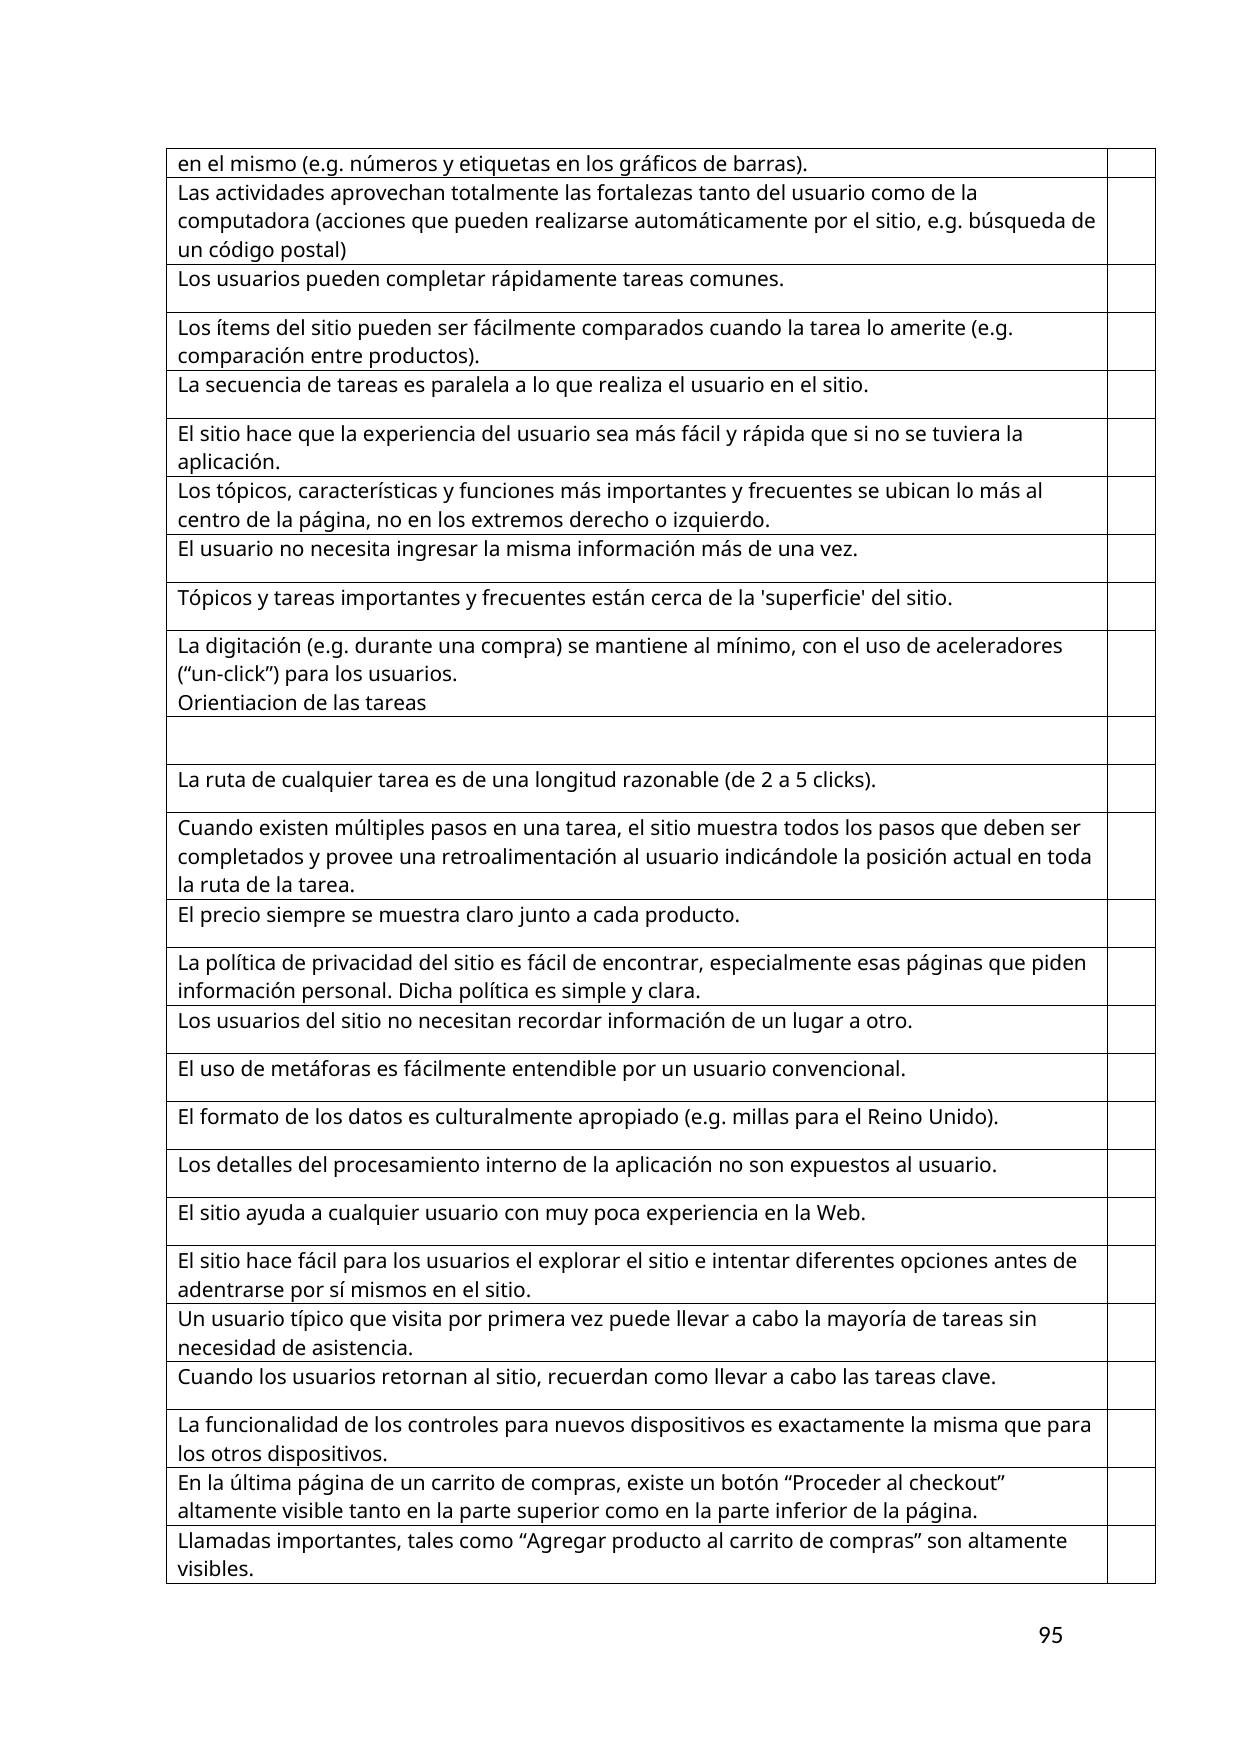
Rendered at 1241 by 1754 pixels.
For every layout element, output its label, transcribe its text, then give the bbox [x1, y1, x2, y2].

table_cell [167, 717, 1107, 764]
table_cell [1108, 1150, 1155, 1197]
table_cell [1108, 717, 1155, 764]
table_cell La ruta de cualquier tarea es de una longitud razonable (de 2 a 5 clicks). [167, 765, 1107, 812]
table_cell La funcionalidad de los controles para nuevos dispositivos es exactamente la misma que para los otros dispositivos. [167, 1410, 1107, 1467]
table_cell Los usuarios del sitio no necesitan recordar información de un lugar a otro. [167, 1006, 1107, 1053]
table_cell [1108, 631, 1155, 716]
table_cell La digitación (e.g. durante una compra) se mantiene al mínimo, con el uso de aceleradores (“un-click”) para los usuarios. Orientiacion de las tareas [167, 631, 1107, 716]
table_cell [1108, 313, 1155, 369]
table_cell La secuencia de tareas es paralela a lo que realiza el usuario en el sitio. [167, 371, 1107, 418]
table_cell Un usuario típico que visita por primera vez puede llevar a cabo la mayoría de tareas sin necesidad de asistencia. [167, 1304, 1107, 1361]
table_cell Cuando los usuarios retornan al sitio, recuerdan como llevar a cabo las tareas clave. [167, 1362, 1107, 1409]
table_cell Llamadas importantes, tales como “Agregar producto al carrito de compras” son altamente visibles. [167, 1526, 1107, 1583]
table_cell Los usuarios pueden completar rápidamente tareas comunes. [167, 265, 1107, 312]
table_cell El uso de metáforas es fácilmente entendible por un usuario convencional. [167, 1054, 1107, 1101]
table_cell [1108, 477, 1155, 533]
table_cell [1108, 1362, 1155, 1409]
table_cell [1108, 419, 1155, 476]
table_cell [167, 149, 1107, 177]
table_cell [1108, 149, 1155, 177]
table_cell [1108, 1246, 1155, 1303]
table_cell [1108, 1468, 1155, 1525]
table_cell [1108, 900, 1155, 947]
table_cell [1108, 583, 1155, 630]
table_cell El usuario no necesita ingresar la misma información más de una vez. [167, 535, 1107, 582]
table_cell [1108, 1198, 1155, 1245]
table_cell El precio siempre se muestra claro junto a cada producto. [167, 900, 1107, 947]
table_cell Tópicos y tareas importantes y frecuentes están cerca de la 'superficie' del sitio. [167, 583, 1107, 630]
table_cell Los ítems del sitio pueden ser fácilmente comparados cuando la tarea lo amerite (e.g. comparación entre productos). [167, 313, 1107, 369]
table_cell [1108, 265, 1155, 312]
table_cell El sitio ayuda a cualquier usuario con muy poca experiencia en la Web. [167, 1198, 1107, 1245]
table_cell En la última página de un carrito de compras, existe un botón “Proceder al checkout” altamente visible tanto en la parte superior como en la parte inferior de la página. [167, 1468, 1107, 1525]
table_cell [1108, 1102, 1155, 1149]
table_cell [1108, 178, 1155, 263]
table_cell [1108, 1410, 1155, 1467]
table_cell [1108, 1054, 1155, 1101]
table_cell [1108, 1006, 1155, 1053]
table_cell El sitio hace que la experiencia del usuario sea más fácil y rápida que si no se tuviera la aplicación. [167, 419, 1107, 476]
table_cell Las actividades aprovechan totalmente las fortalezas tanto del usuario como de la computadora (acciones que pueden realizarse automáticamente por el sitio, e.g. búsqueda de un código postal) [167, 178, 1107, 263]
table_cell Los tópicos, características y funciones más importantes y frecuentes se ubican lo más al centro de la página, no en los extremos derecho o izquierdo. [167, 477, 1107, 533]
table_cell [1108, 1304, 1155, 1361]
table_cell La política de privacidad del sitio es fácil de encontrar, especialmente esas páginas que piden información personal. Dicha política es simple y clara. [167, 948, 1107, 1005]
table_cell El sitio hace fácil para los usuarios el explorar el sitio e intentar diferentes opciones antes de adentrarse por sí mismos en el sitio. [167, 1246, 1107, 1303]
table_cell Los detalles del procesamiento interno de la aplicación no son expuestos al usuario. [167, 1150, 1107, 1197]
table_cell [1108, 535, 1155, 582]
table_cell El formato de los datos es culturalmente apropiado (e.g. millas para el Reino Unido). [167, 1102, 1107, 1149]
table_cell [1108, 1526, 1155, 1583]
table_cell [1108, 948, 1155, 1005]
table_cell Cuando existen múltiples pasos en una tarea, el sitio muestra todos los pasos que deben ser completados y provee una retroalimentación al usuario indicándole la posición actual en toda la ruta de la tarea. [167, 813, 1107, 899]
table_cell [1108, 813, 1155, 899]
table_cell [1108, 765, 1155, 812]
table_cell [1108, 371, 1155, 418]
